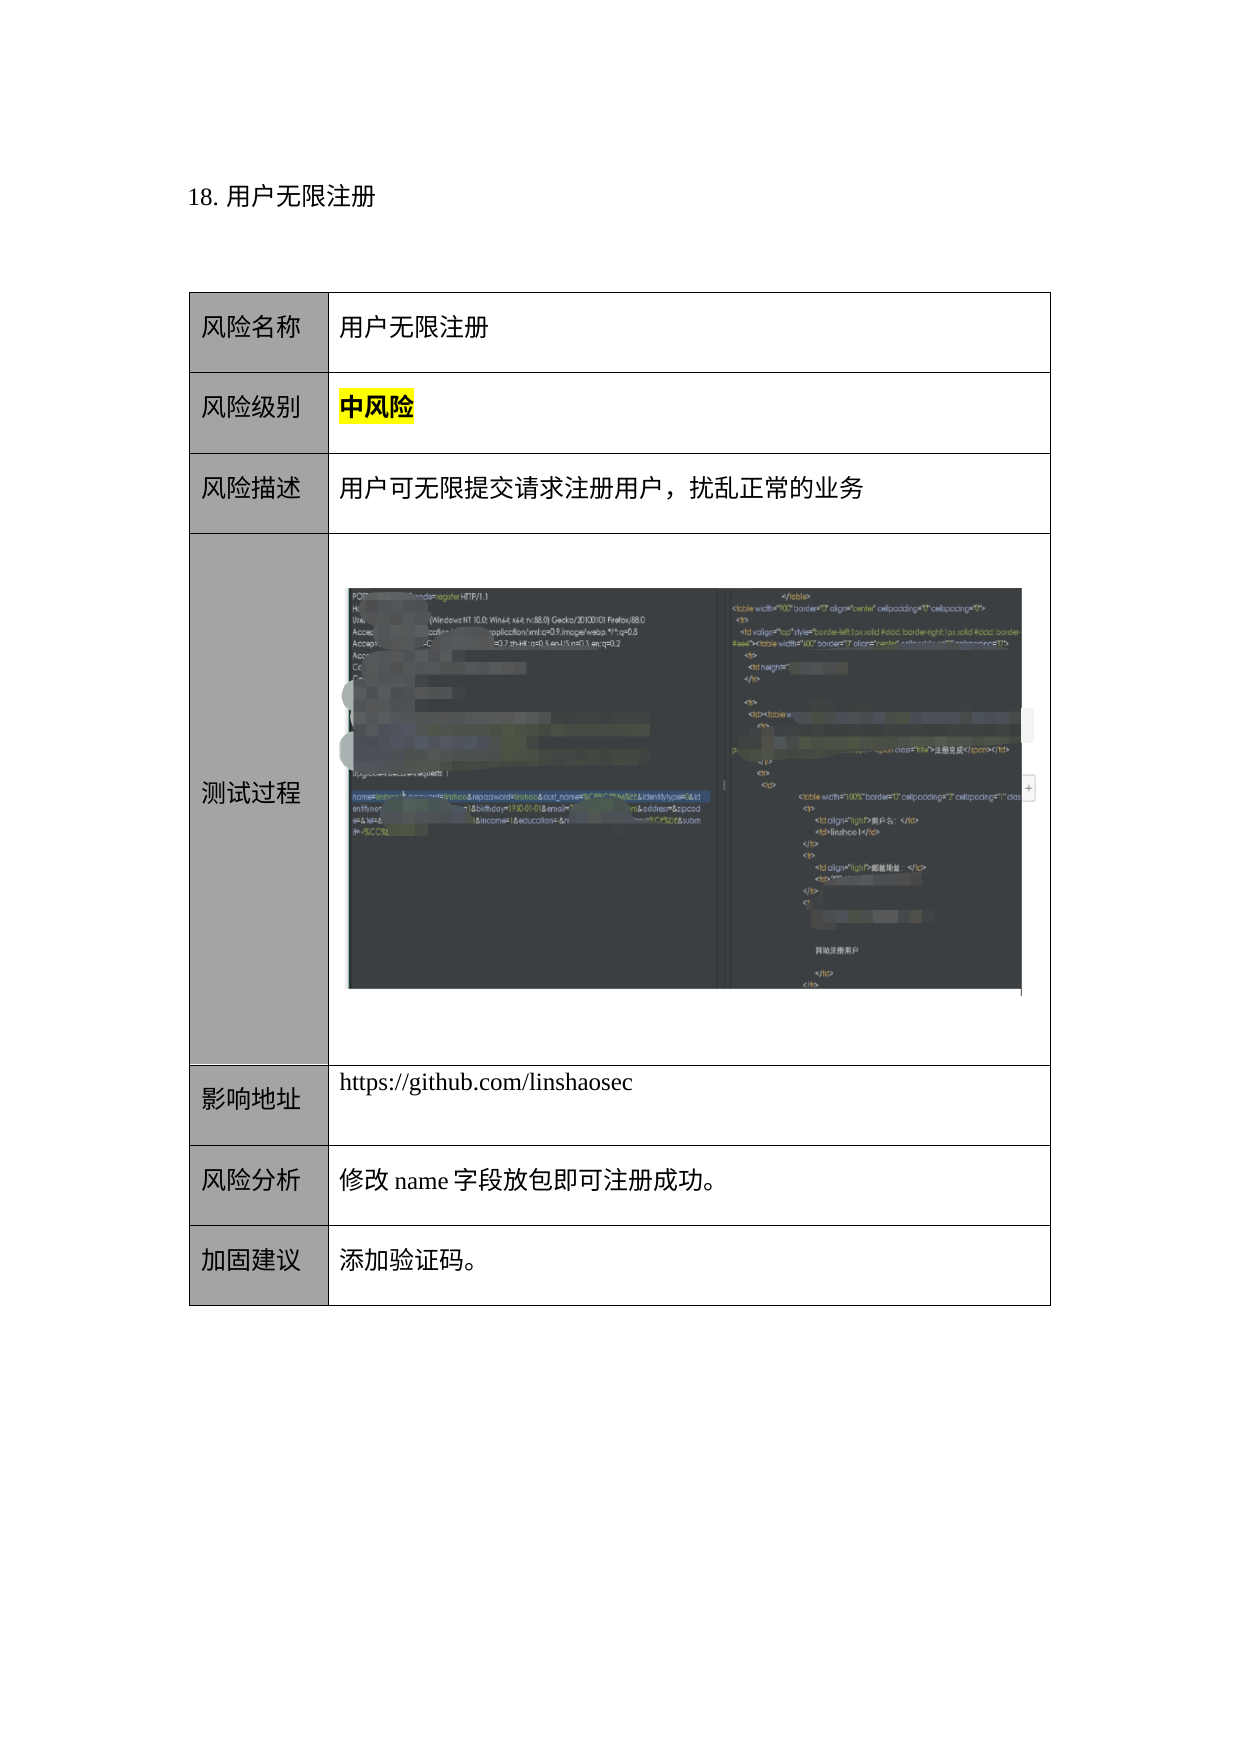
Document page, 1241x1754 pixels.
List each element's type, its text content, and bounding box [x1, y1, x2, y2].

table_cell 用户可无限提交请求注册用户，扰乱正常的业务 [329, 454, 1050, 533]
table_cell 中风险 [329, 373, 1050, 453]
table_cell 添加验证码。 [329, 1226, 1050, 1305]
table_cell 测试过程 [190, 534, 328, 1064]
list 用户无限注册 [187, 162, 1053, 227]
table_cell 修改name字段放包即可注册成功。 [329, 1146, 1050, 1225]
table_cell [329, 534, 1050, 1064]
table_cell 影响地址 [190, 1066, 328, 1145]
table_header 用户无限注册 [329, 293, 1050, 372]
table_cell https://github.com/linshaosec [329, 1066, 1050, 1145]
table_header 风险名称 [190, 293, 328, 372]
table_cell 加固建议 [190, 1226, 328, 1305]
table_cell 风险级别 [190, 373, 328, 453]
table_cell 风险分析 [190, 1146, 328, 1225]
table_cell 风险描述 [190, 454, 328, 533]
picture [339, 588, 1039, 996]
